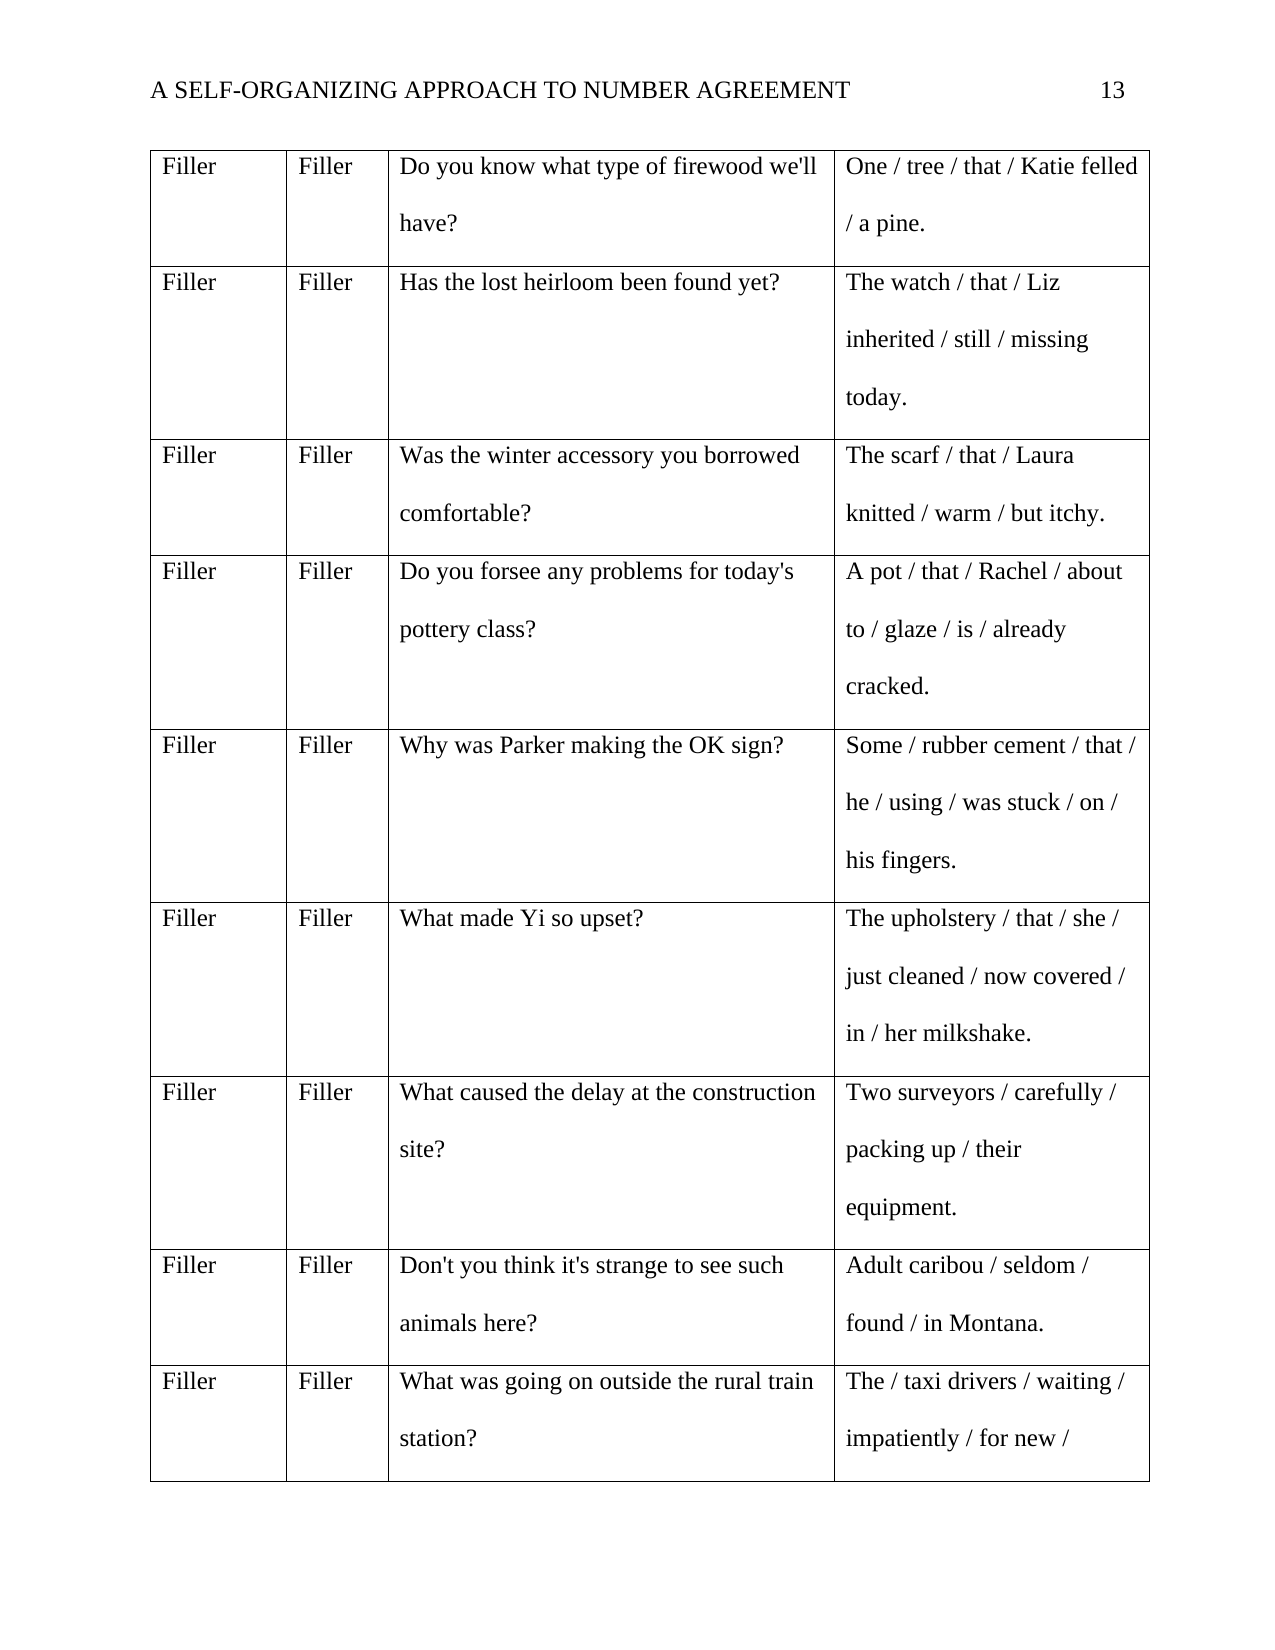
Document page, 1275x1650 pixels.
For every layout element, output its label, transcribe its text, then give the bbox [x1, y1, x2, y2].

table_cell Adult caribou / seldom / found / in Montana. [835, 1250, 1149, 1365]
table_cell Some / rubber cement / that / he / using / was stuck / on / his fingers. [835, 730, 1149, 902]
table_cell Do you forsee any problems for today's pottery class? [389, 556, 834, 729]
table_cell Filler [287, 440, 388, 555]
table_cell A pot / that / Rachel / about to / glaze / is / already cracked. [835, 556, 1149, 729]
table_cell The upholstery / that / she / just cleaned / now covered / in / her milkshake. [835, 903, 1149, 1076]
table_cell Filler [151, 730, 286, 902]
table_cell Was the winter accessory you borrowed comfortable? [389, 440, 834, 555]
table_cell Filler [287, 267, 388, 439]
table_cell Filler [287, 903, 388, 1076]
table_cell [835, 1366, 1149, 1481]
table_cell Don't you think it's strange to see such animals here? [389, 1250, 834, 1365]
table_cell Filler [151, 556, 286, 729]
table_cell What made Yi so upset? [389, 903, 834, 1076]
table_cell Filler [151, 1366, 286, 1481]
table_cell Filler [287, 151, 388, 266]
table_cell One / tree / that / Katie felled / a pine. [835, 151, 1149, 266]
table_cell Filler [151, 440, 286, 555]
table_cell Do you know what type of firewood we'll have? [389, 151, 834, 266]
table_cell Filler [287, 1077, 388, 1249]
table_cell Filler [151, 1250, 286, 1365]
table_cell Filler [287, 1250, 388, 1365]
table_cell Has the lost heirloom been found yet? [389, 267, 834, 439]
table_cell Filler [287, 556, 388, 729]
table_cell The scarf / that / Laura knitted / warm / but itchy. [835, 440, 1149, 555]
table_cell Filler [151, 151, 286, 266]
table_cell Filler [151, 267, 286, 439]
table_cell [389, 1366, 834, 1481]
table_cell Filler [287, 1366, 388, 1481]
table_cell Two surveyors / carefully / packing up / their equipment. [835, 1077, 1149, 1249]
table_cell Filler [151, 903, 286, 1076]
table_cell Why was Parker making the OK sign? [389, 730, 834, 902]
table_cell The watch / that / Liz inherited / still / missing today. [835, 267, 1149, 439]
table_cell Filler [287, 730, 388, 902]
table_cell Filler [151, 1077, 286, 1249]
table_cell What caused the delay at the construction site? [389, 1077, 834, 1249]
